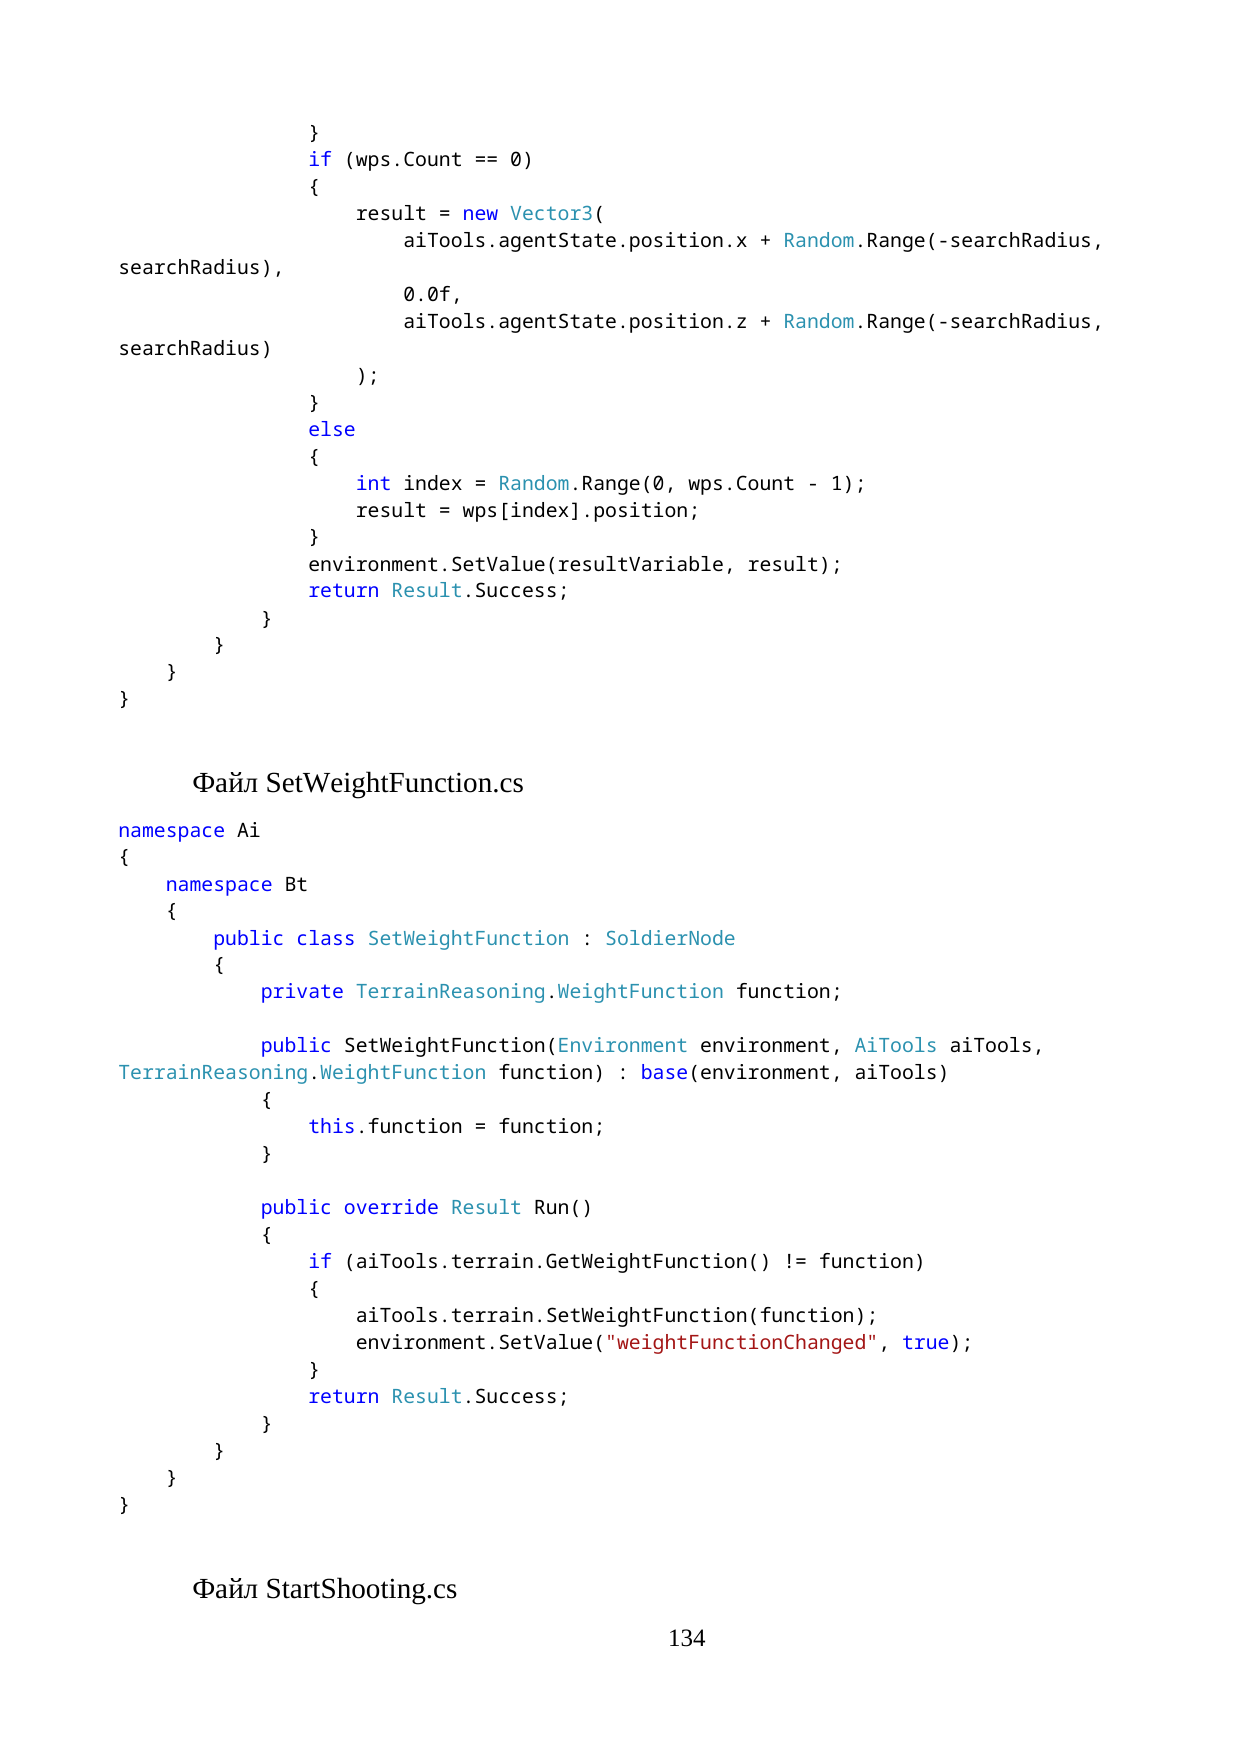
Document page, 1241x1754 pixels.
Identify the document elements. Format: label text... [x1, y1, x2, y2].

text { [118, 1274, 1181, 1301]
text } [118, 631, 1181, 658]
text result = new Vector3( [118, 199, 1181, 226]
text result = wps[index].position; [118, 496, 1181, 523]
text } [118, 1139, 1181, 1167]
text if (aiTools.terrain.GetWeightFunction() != function) [118, 1247, 1181, 1274]
text } [118, 523, 1181, 550]
text this.function = function; [118, 1113, 1181, 1139]
text public class SetWeightFunction : SoldierNode [118, 924, 1181, 951]
text { [118, 172, 1181, 199]
text { [118, 1221, 1181, 1247]
text { [118, 442, 1181, 469]
text } [118, 685, 1181, 712]
text aiTools.terrain.SetWeightFunction(function); [118, 1301, 1181, 1328]
text if (wps.Count == 0) [118, 145, 1181, 172]
text else [118, 415, 1181, 442]
text public override Result Run() [118, 1193, 1181, 1221]
text environment.SetValue(resultVariable, result); [118, 550, 1181, 577]
text ); [118, 361, 1181, 388]
text { [118, 843, 1181, 870]
text } [118, 1436, 1181, 1463]
text private TerrainReasoning.WeightFunction function; [118, 978, 1181, 1005]
text return Result.Success; [118, 1382, 1181, 1409]
text { [118, 897, 1181, 924]
text } [118, 1490, 1181, 1517]
text } [118, 1463, 1181, 1490]
text aiTools.agentState.position.z + Random.Range(-searchRadius, searchRadius) [118, 307, 1181, 361]
text } [118, 658, 1181, 685]
text } [118, 1409, 1181, 1436]
text aiTools.agentState.position.x + Random.Range(-searchRadius, searchRadius), [118, 226, 1181, 280]
text } [118, 388, 1181, 415]
text int index = Random.Range(0, wps.Count - 1); [118, 469, 1181, 496]
text namespace Ai [118, 816, 1181, 843]
text { [118, 951, 1181, 978]
text } [118, 118, 1181, 145]
text 0.0f, [118, 280, 1181, 307]
text return Result.Success; [118, 577, 1181, 604]
text { [118, 1086, 1181, 1113]
text Файл SetWeightFunction.cs [118, 766, 1181, 799]
text } [118, 1355, 1181, 1382]
text environment.SetValue("weightFunctionChanged", true); [118, 1328, 1181, 1355]
text Файл StartShooting.cs [118, 1571, 1181, 1605]
text public SetWeightFunction(Environment environment, AiTools aiTools, TerrainReasoning.WeightFunction function) : base(environment, aiTools) [118, 1032, 1181, 1086]
text } [118, 604, 1181, 631]
text namespace Bt [118, 870, 1181, 897]
